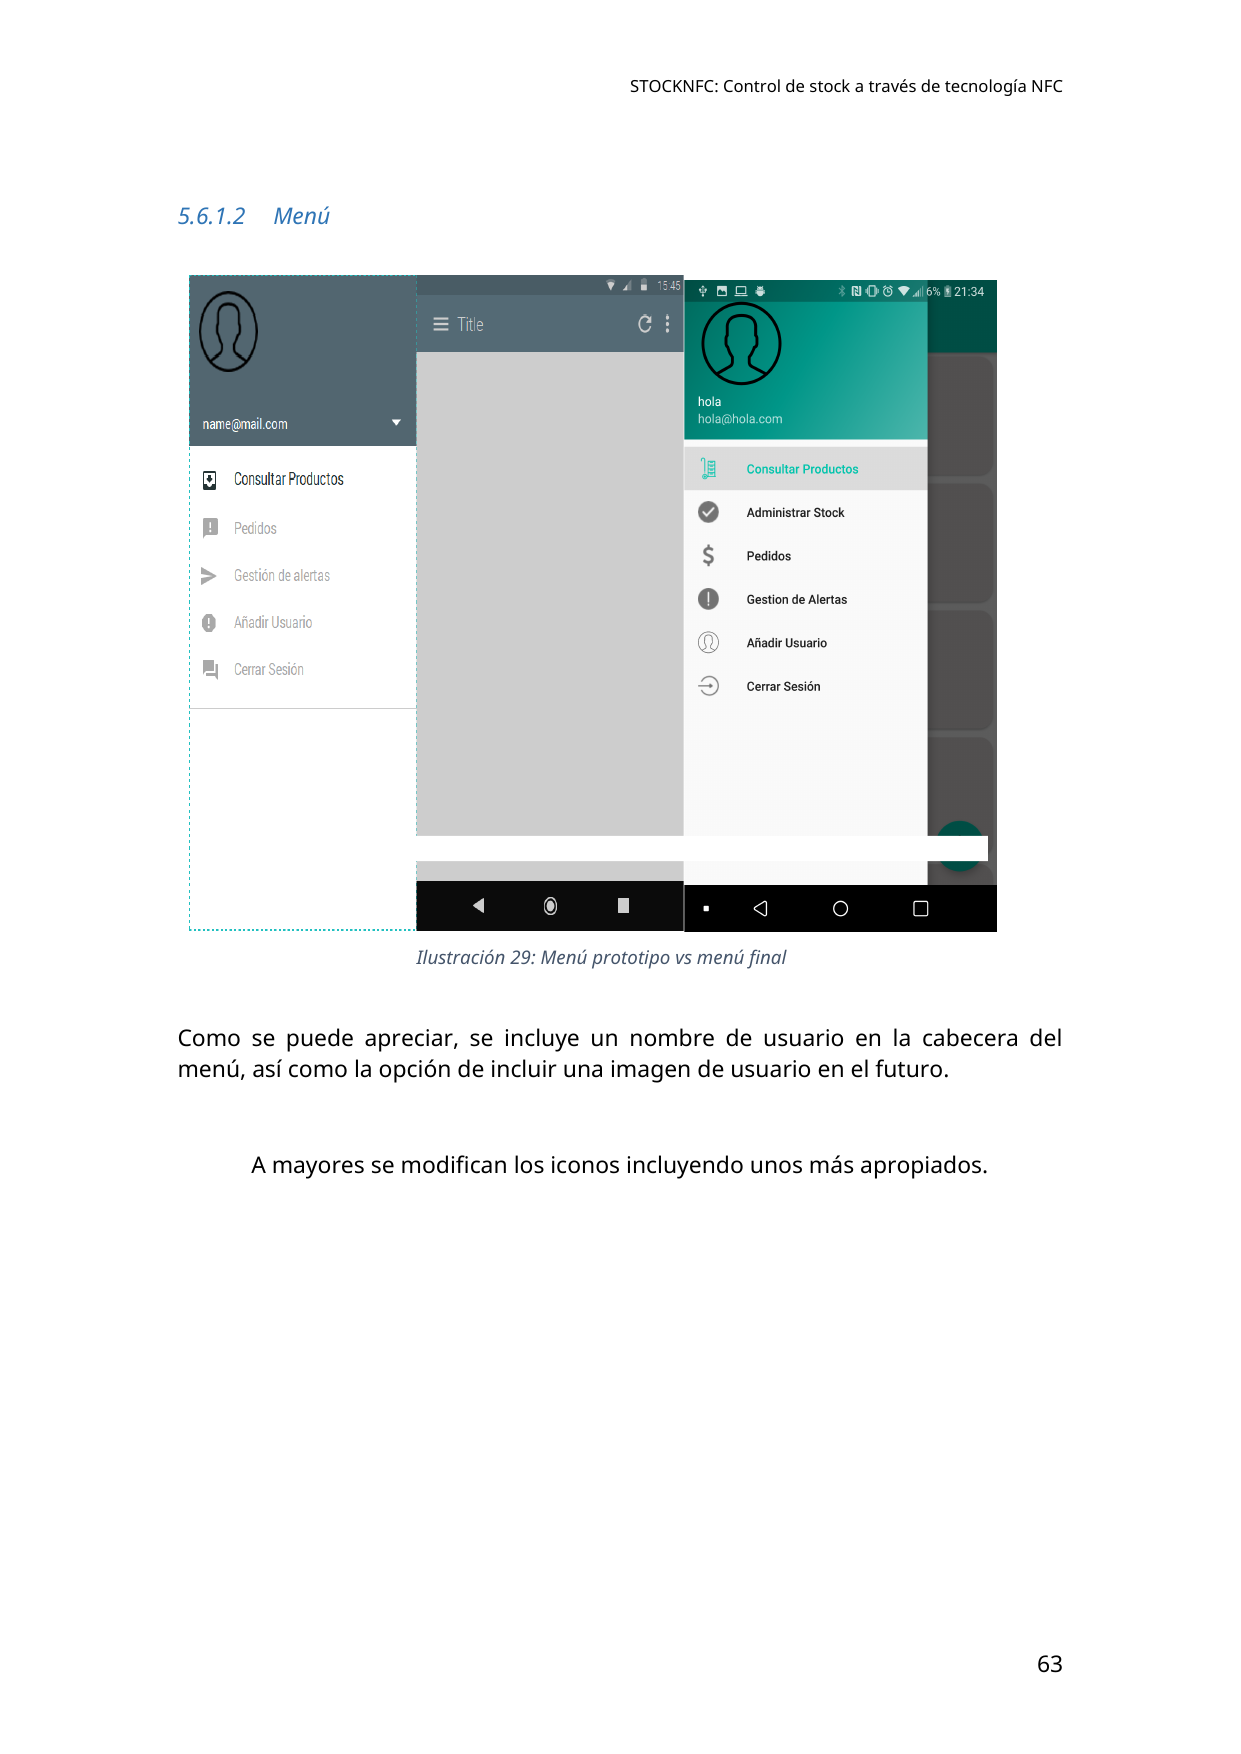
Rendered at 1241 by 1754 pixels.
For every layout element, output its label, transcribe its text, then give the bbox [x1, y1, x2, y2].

picture [189, 275, 997, 932]
text A mayores se modifican los iconos incluyendo unos más apropiados. [177, 1149, 1063, 1180]
subtitle Menú [177, 200, 1063, 231]
